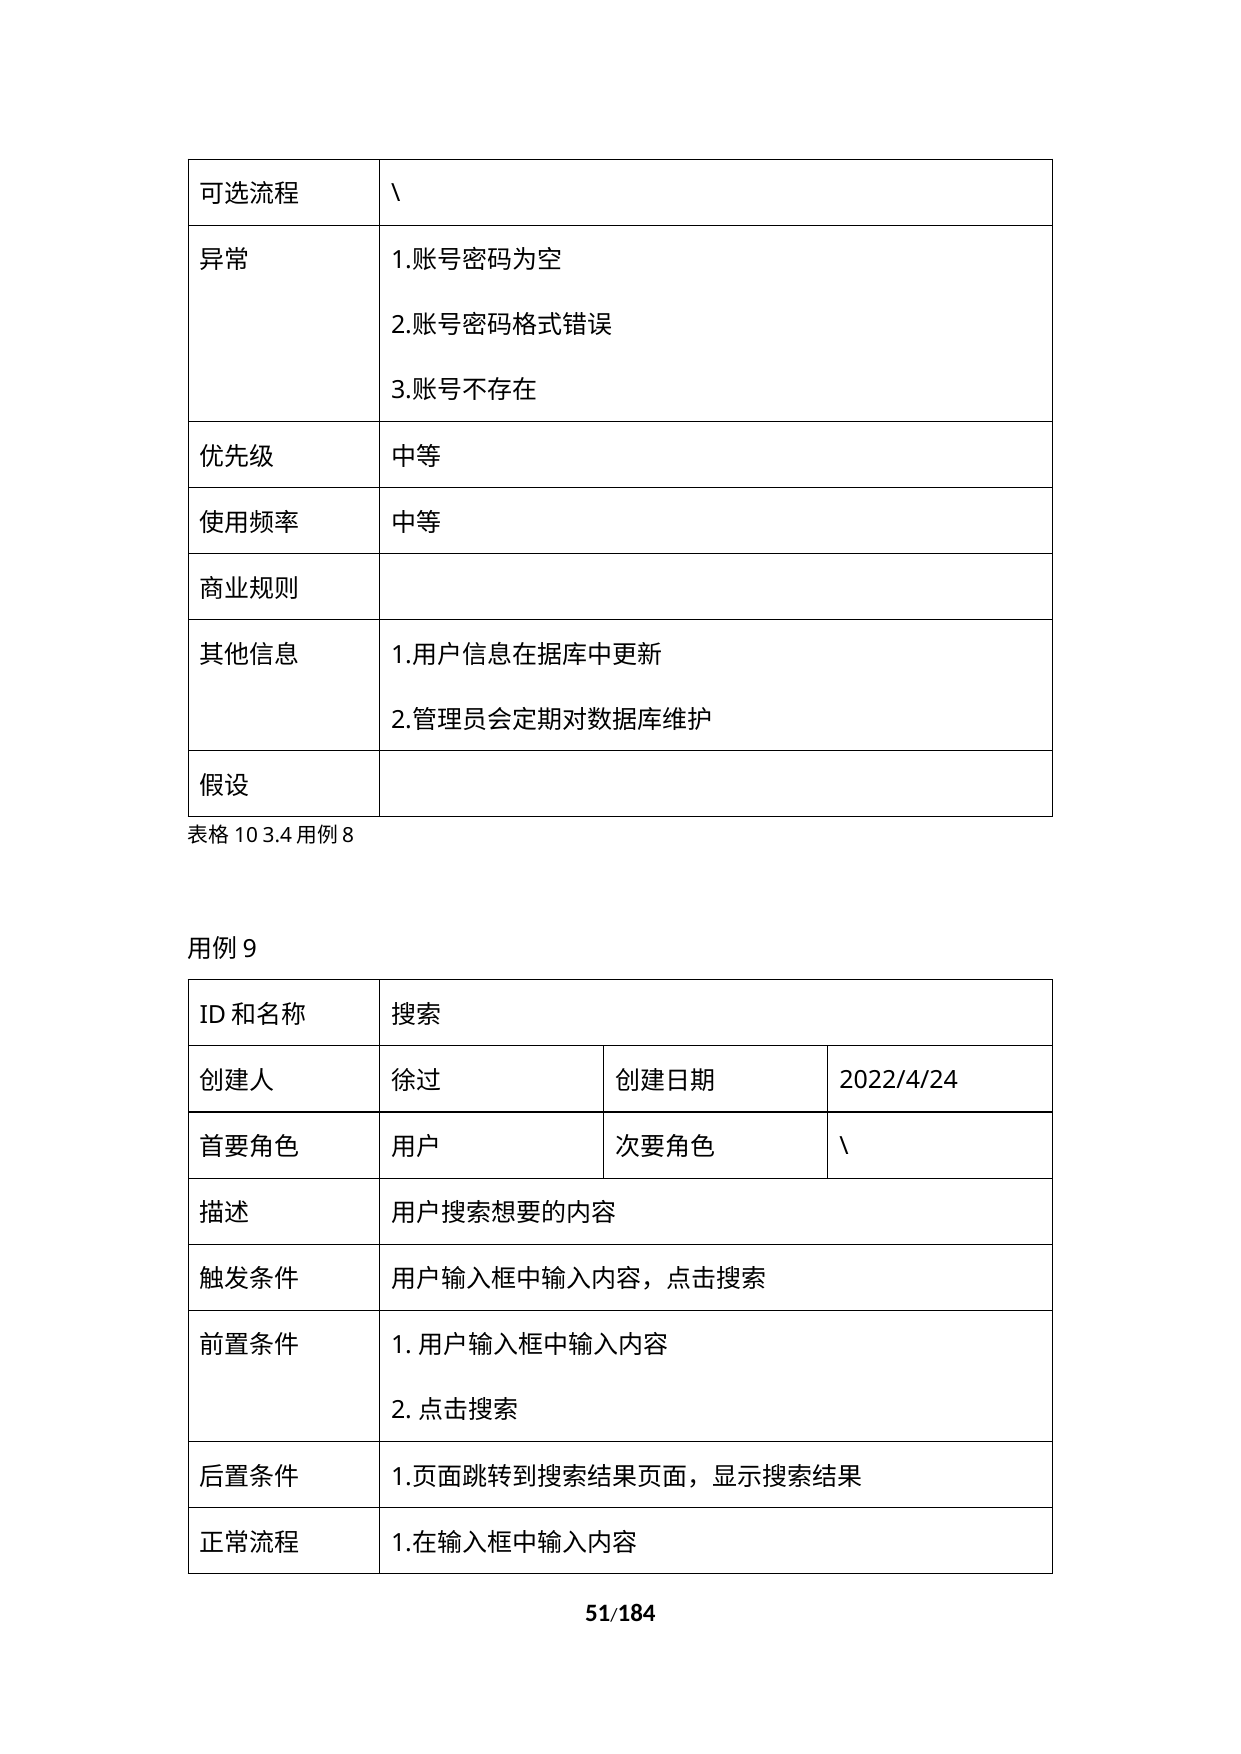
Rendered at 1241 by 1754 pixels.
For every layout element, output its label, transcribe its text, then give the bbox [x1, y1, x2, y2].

table_cell 描述 [189, 1179, 379, 1243]
table_header 搜索 [380, 980, 1052, 1045]
table_cell 后置条件 [189, 1442, 379, 1507]
text 用例9 [187, 914, 1053, 979]
table_cell 前置条件 [189, 1311, 379, 1441]
table_cell \ [380, 160, 1052, 224]
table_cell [380, 1508, 1052, 1573]
table_cell 正常流程 [189, 1508, 379, 1573]
table_cell 中等 [380, 422, 1052, 487]
table_cell 其他信息 [189, 620, 379, 750]
table_cell 中等 [380, 488, 1052, 553]
table_cell 使用频率 [189, 488, 379, 553]
table_cell 次要角色 [604, 1113, 827, 1177]
table_cell 1.账号密码为空 2.账号密码格式错误 3.账号不存在 [380, 226, 1052, 421]
table_cell 1. 用户输入框中输入内容 2. 点击搜索 [380, 1311, 1052, 1441]
table_cell 用户 [380, 1113, 603, 1177]
table_cell 徐过 [380, 1046, 603, 1111]
text 表格 10 3.4用例8 [187, 817, 1053, 849]
table_cell 首要角色 [189, 1113, 379, 1177]
table_cell [380, 751, 1052, 816]
table_cell 商业规则 [189, 554, 379, 619]
table_cell [380, 554, 1052, 619]
table_cell 异常 [189, 226, 379, 421]
table_cell 可选流程 [189, 160, 379, 224]
table_cell 优先级 [189, 422, 379, 487]
table_cell 创建日期 [604, 1046, 827, 1111]
table_cell 创建人 [189, 1046, 379, 1111]
table_cell 用户输入框中输入内容，点击搜索 [380, 1245, 1052, 1309]
table_cell 假设 [189, 751, 379, 816]
table_cell 1.页面跳转到搜索结果页面，显示搜索结果 [380, 1442, 1052, 1507]
table_cell 用户搜索想要的内容 [380, 1179, 1052, 1243]
table_cell 2022/4/24 [828, 1046, 1052, 1111]
table_cell \ [828, 1113, 1052, 1177]
table_cell 触发条件 [189, 1245, 379, 1309]
table_header ID和名称 [189, 980, 379, 1045]
table_cell 1.用户信息在据库中更新 2.管理员会定期对数据库维护 [380, 620, 1052, 750]
